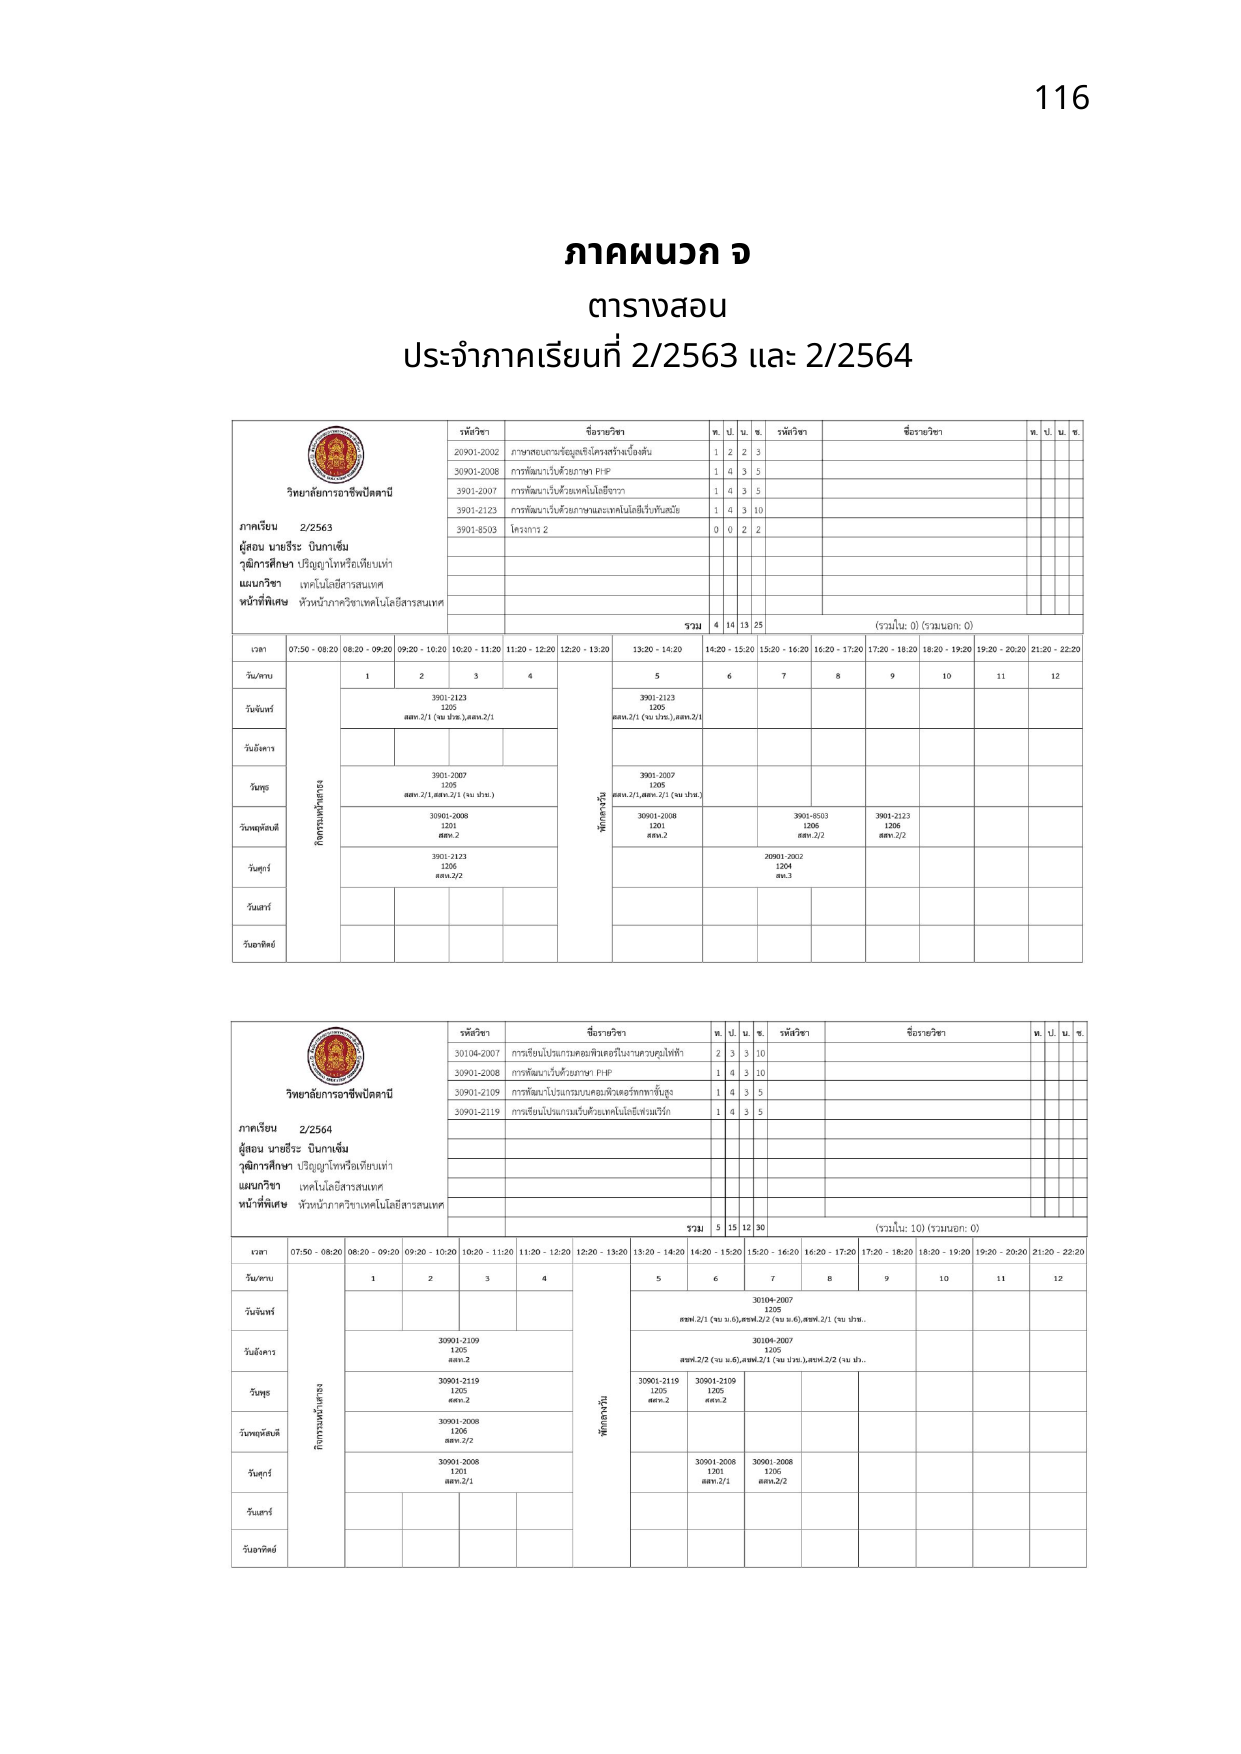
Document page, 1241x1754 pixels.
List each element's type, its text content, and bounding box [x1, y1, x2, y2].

text ประจำภาคเรียนที่ 2/2563 และ 2/2564 [225, 332, 1090, 383]
text ภาคผนวก จ [225, 225, 1090, 282]
picture [225, 1015, 1091, 1573]
text ตารางสอน [225, 282, 1090, 332]
picture [225, 411, 1091, 970]
